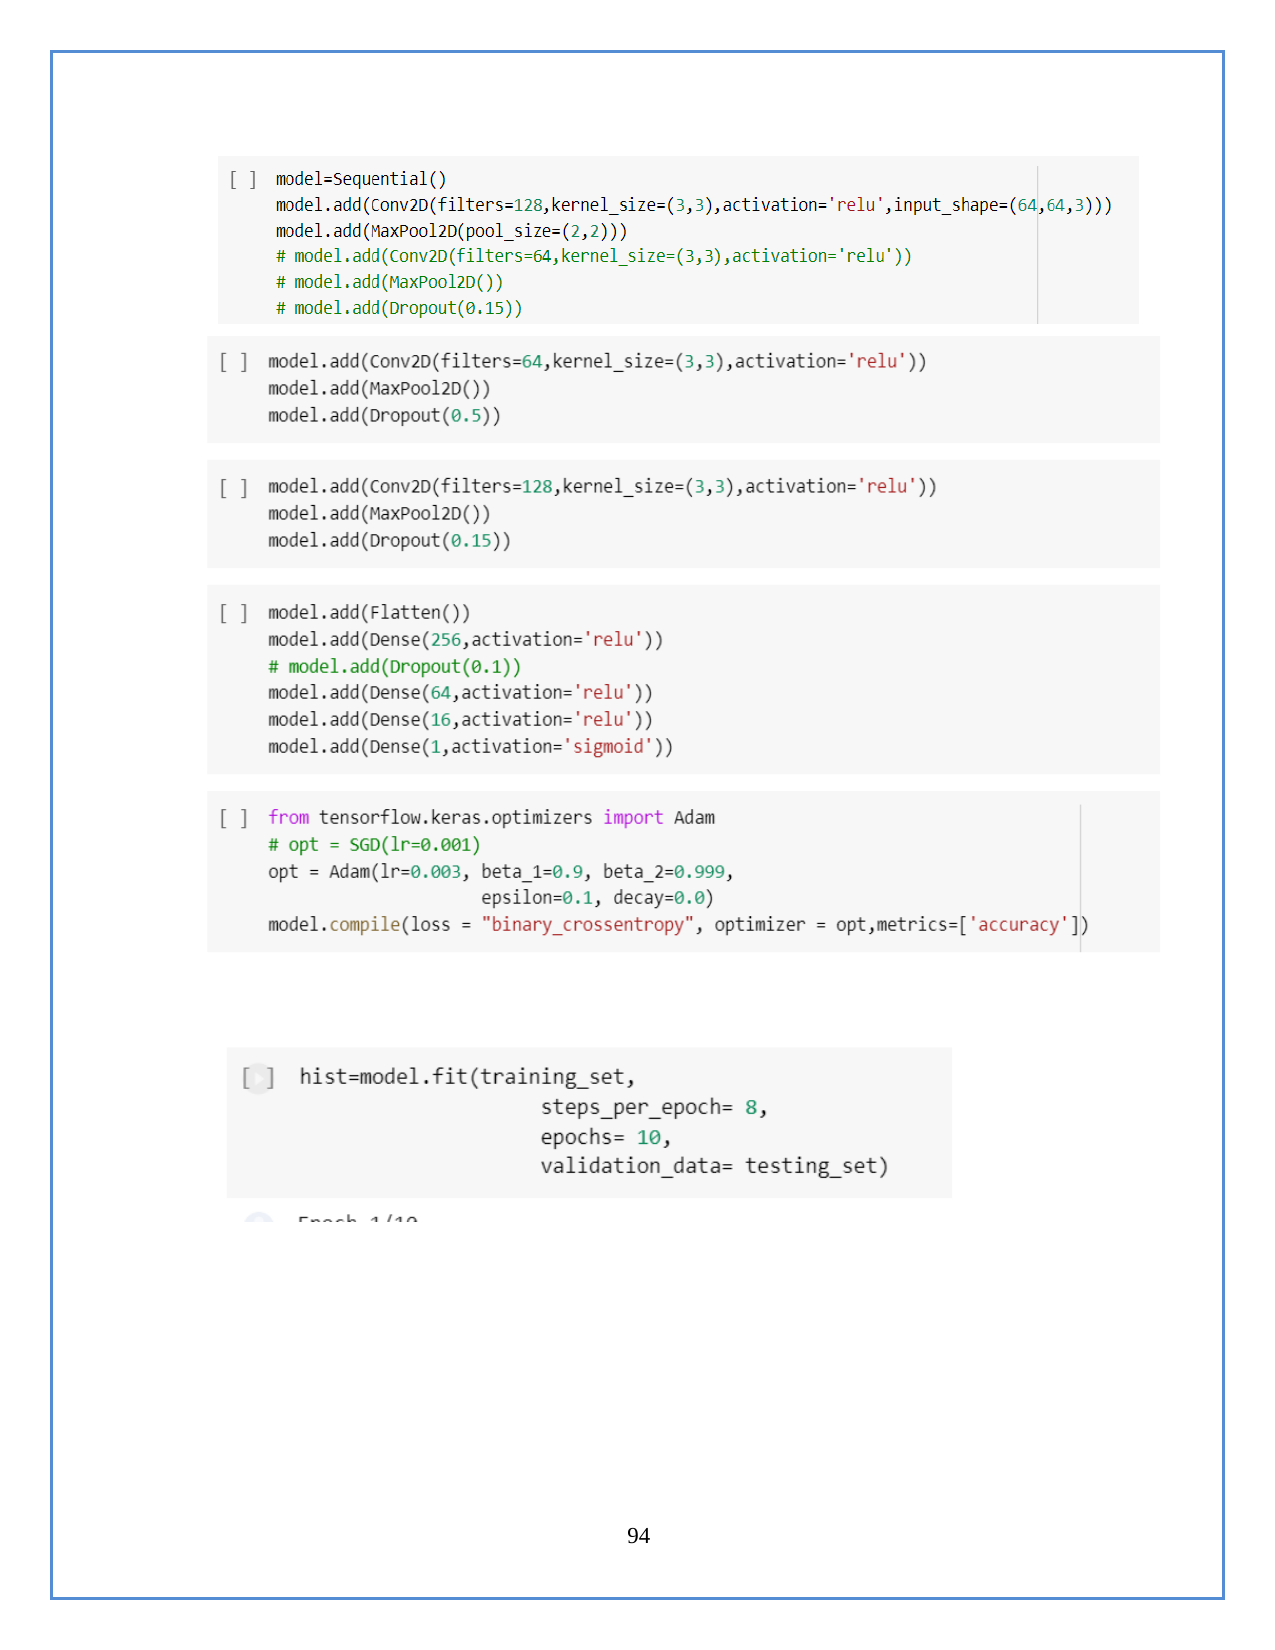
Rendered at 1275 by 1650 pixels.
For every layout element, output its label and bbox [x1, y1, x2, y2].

picture [202, 1030, 953, 1222]
picture [202, 336, 1160, 968]
picture [202, 156, 1139, 324]
